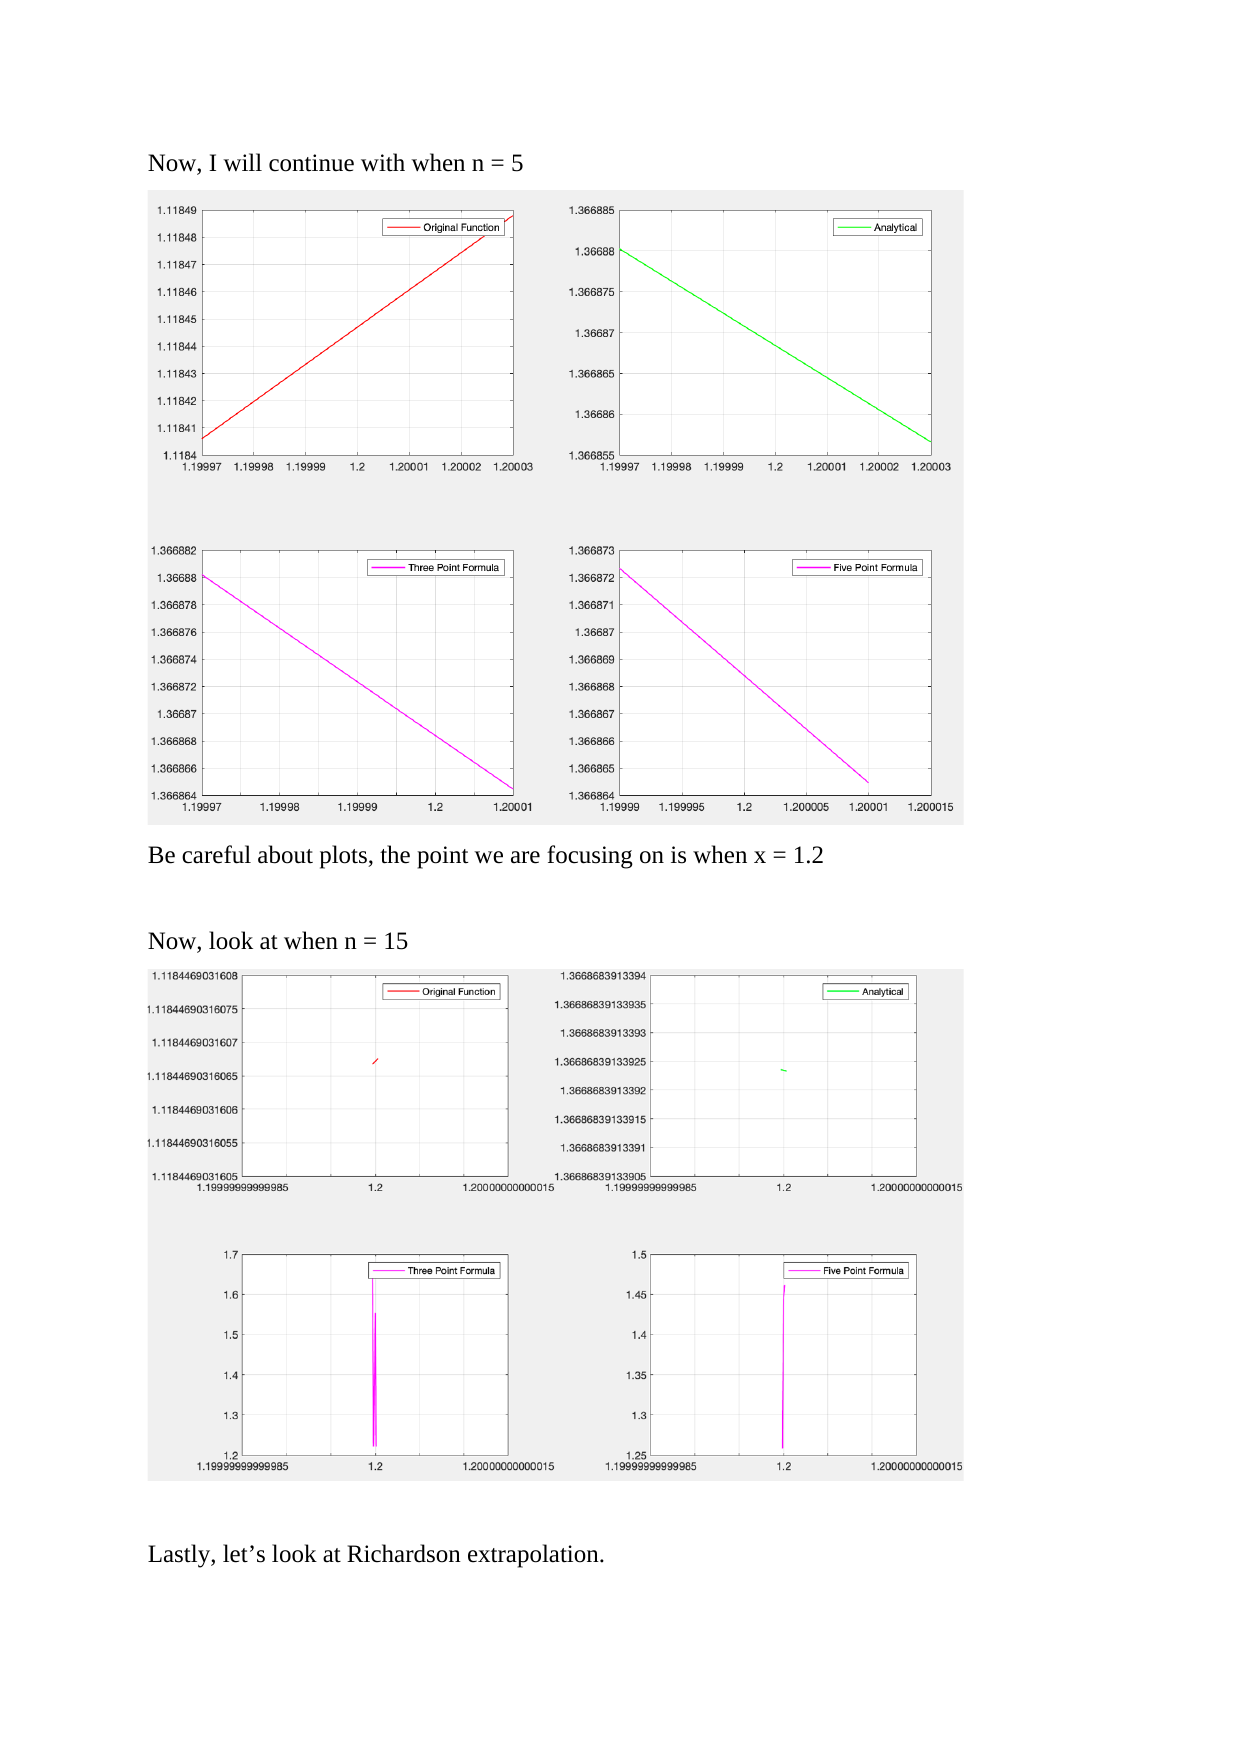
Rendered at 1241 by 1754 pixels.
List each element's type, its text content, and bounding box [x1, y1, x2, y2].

text Be careful about plots, the point we are focusing on is when x = 1.2 [148, 840, 1093, 869]
text Lastly, let’s look at Richardson extrapolation. [148, 1539, 1093, 1568]
picture [147, 969, 964, 1481]
text Now, look at when n = 15 [148, 926, 1093, 955]
picture [147, 190, 964, 825]
text Now, I will continue with when n = 5 [148, 148, 1093, 176]
